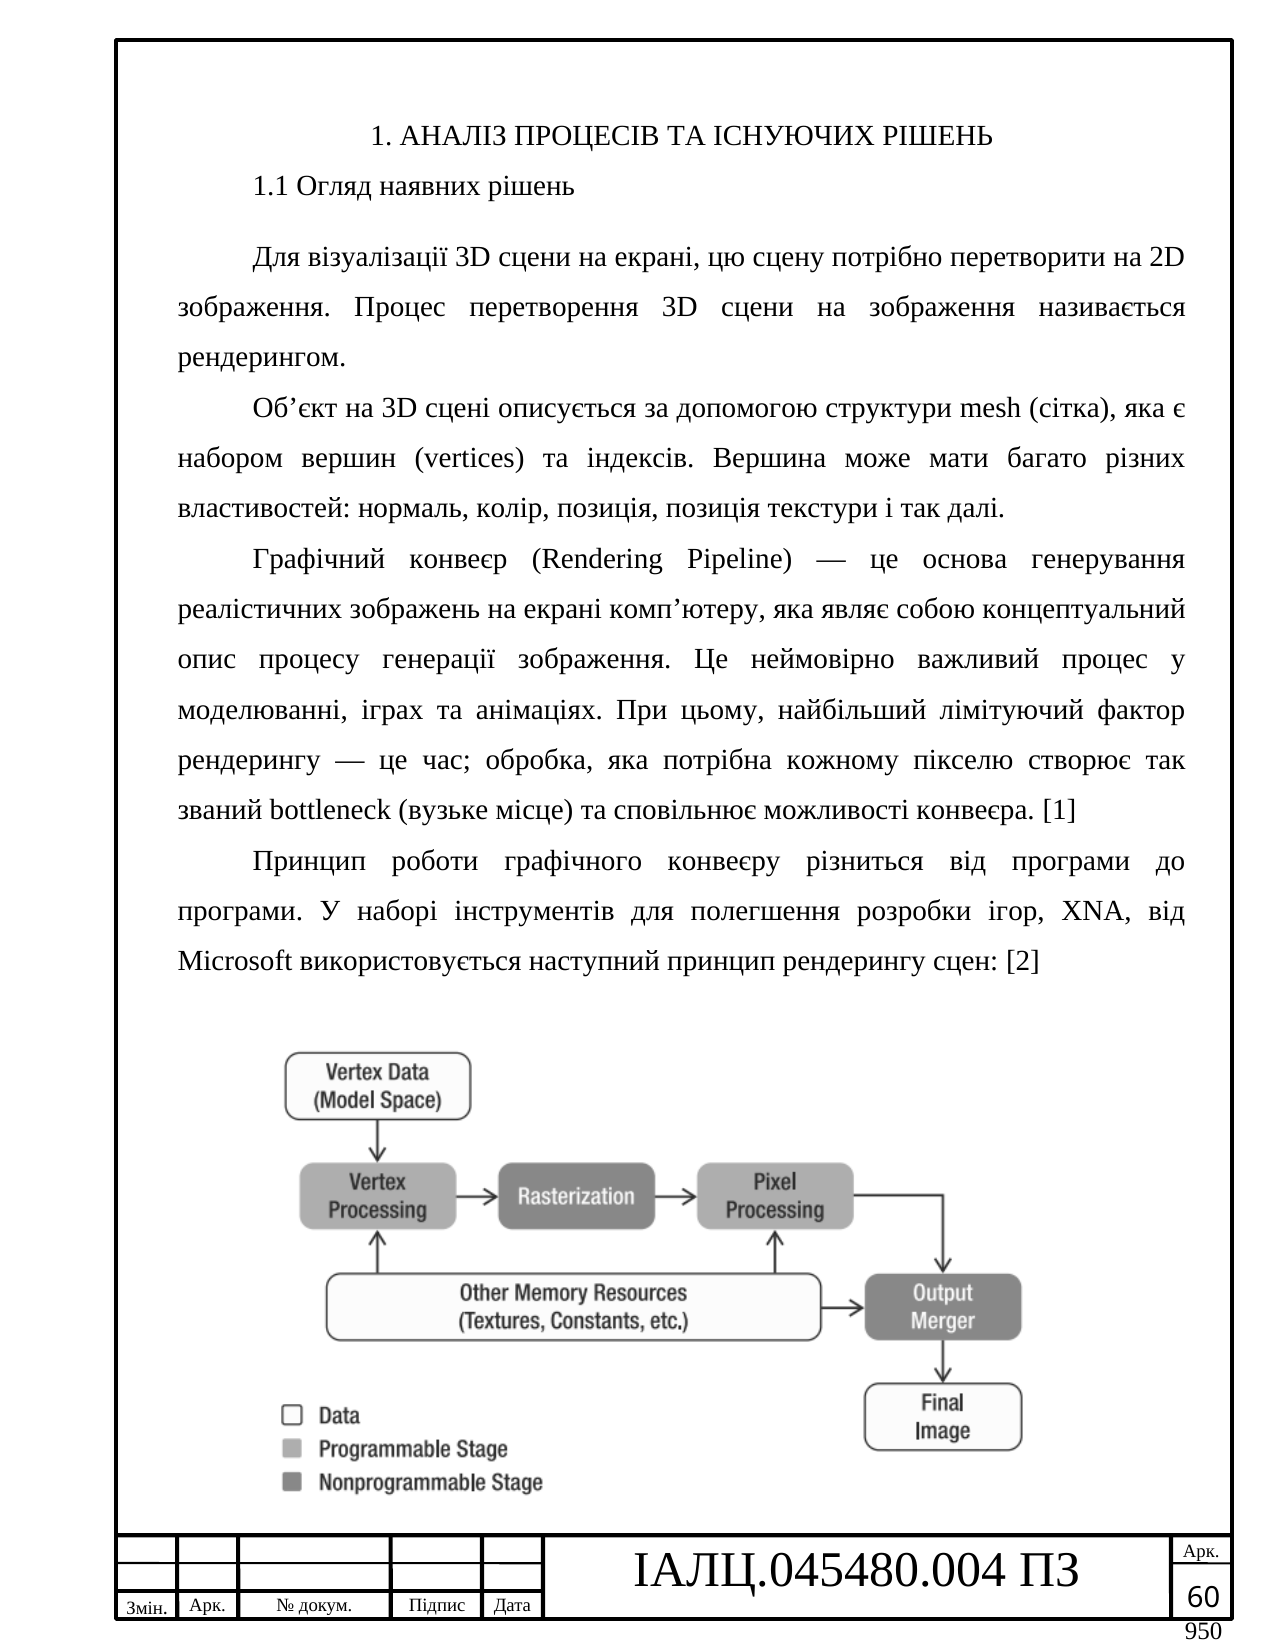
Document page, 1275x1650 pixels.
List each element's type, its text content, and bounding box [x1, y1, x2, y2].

text Об’єкт на 3D сцені описується за допомогою структури mesh (сітка), яка є набором вершин (vertices) та індексів. Вершина може мати багато різних властивостей: нормаль, колір, позиція, позиція текстури і так далі. [177, 390, 1186, 524]
text Принцип роботи графічного конвеєру різниться від програми до програми. У наборі інструментів для полегшення розробки ігор, XNA, від Microsoft використовується наступний принцип рендерингу сцен: [2] [177, 843, 1186, 977]
subtitle 1.1 Огляд наявних рішень [177, 168, 1186, 202]
text Для візуалізації 3D сцени на екрані, цю сцену потрібно перетворити на 2D зображення. Процес перетворення 3D сцени на зображення називається рендерингом. [177, 239, 1186, 373]
picture [257, 1043, 1107, 1505]
text Графічний конвеєр (Rendering Pipeline) — це основа генерування реалістичних зображень на екрані комп’ютеру, яка являє собою концептуальний опис процесу генерації зображення. Це неймовірно важливий процес у моделюванні, іграх та анімаціях. При цьому, найбільший лімітуючий фактор рендерингу — це час; обробка, яка потрібна кожному пікселю створює так званий bottleneck (вузьке місце) та сповільнює можливості конвеєра. [1] [177, 541, 1186, 826]
subtitle 1. АНАЛІЗ ПРОЦЕСІВ ТА ІСНУЮЧИХ РІШЕНЬ [177, 118, 1186, 152]
